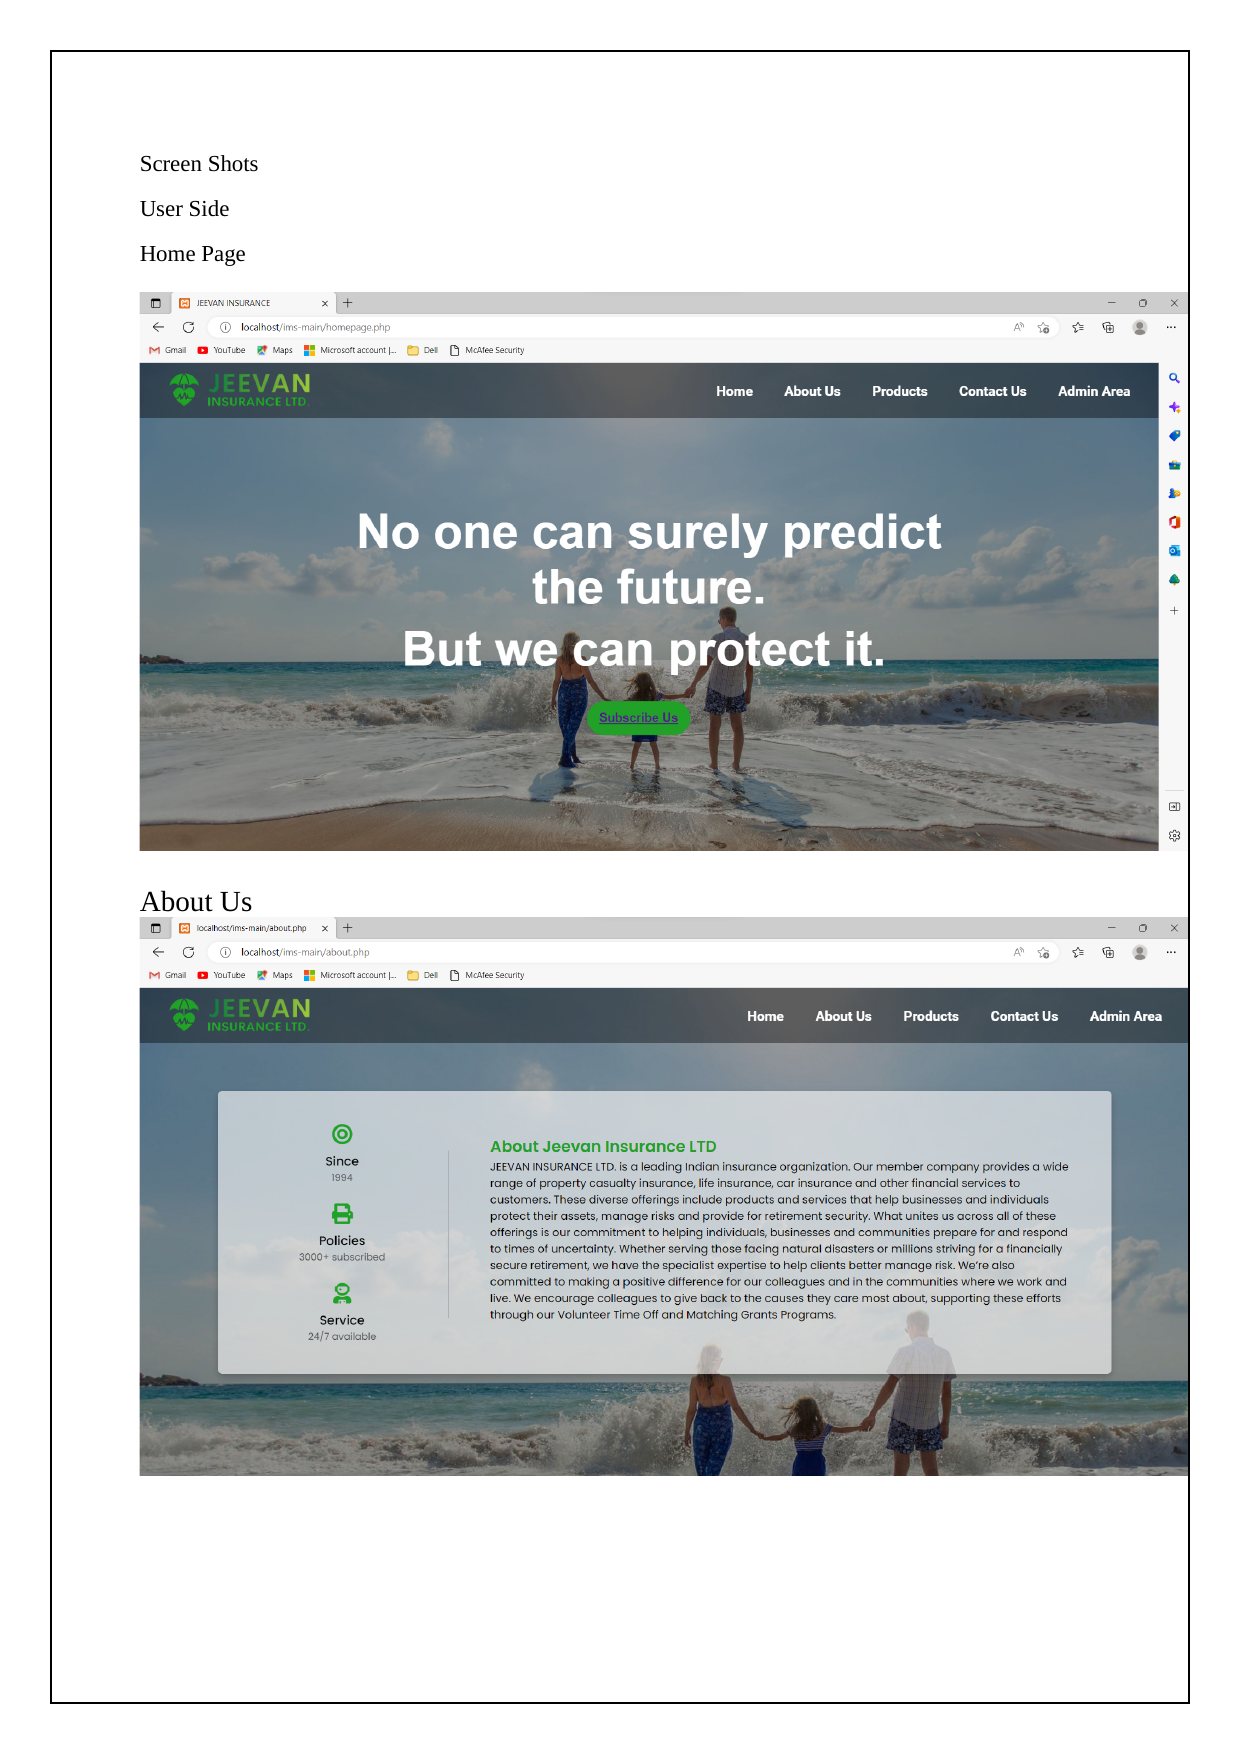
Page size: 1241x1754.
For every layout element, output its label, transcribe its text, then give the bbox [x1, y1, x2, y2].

text Home Page [139, 240, 1103, 267]
text User Side [139, 195, 1103, 221]
text About Us [139, 884, 1103, 917]
picture [139, 292, 1188, 851]
picture [139, 917, 1188, 1476]
text Screen Shots [139, 150, 1103, 176]
